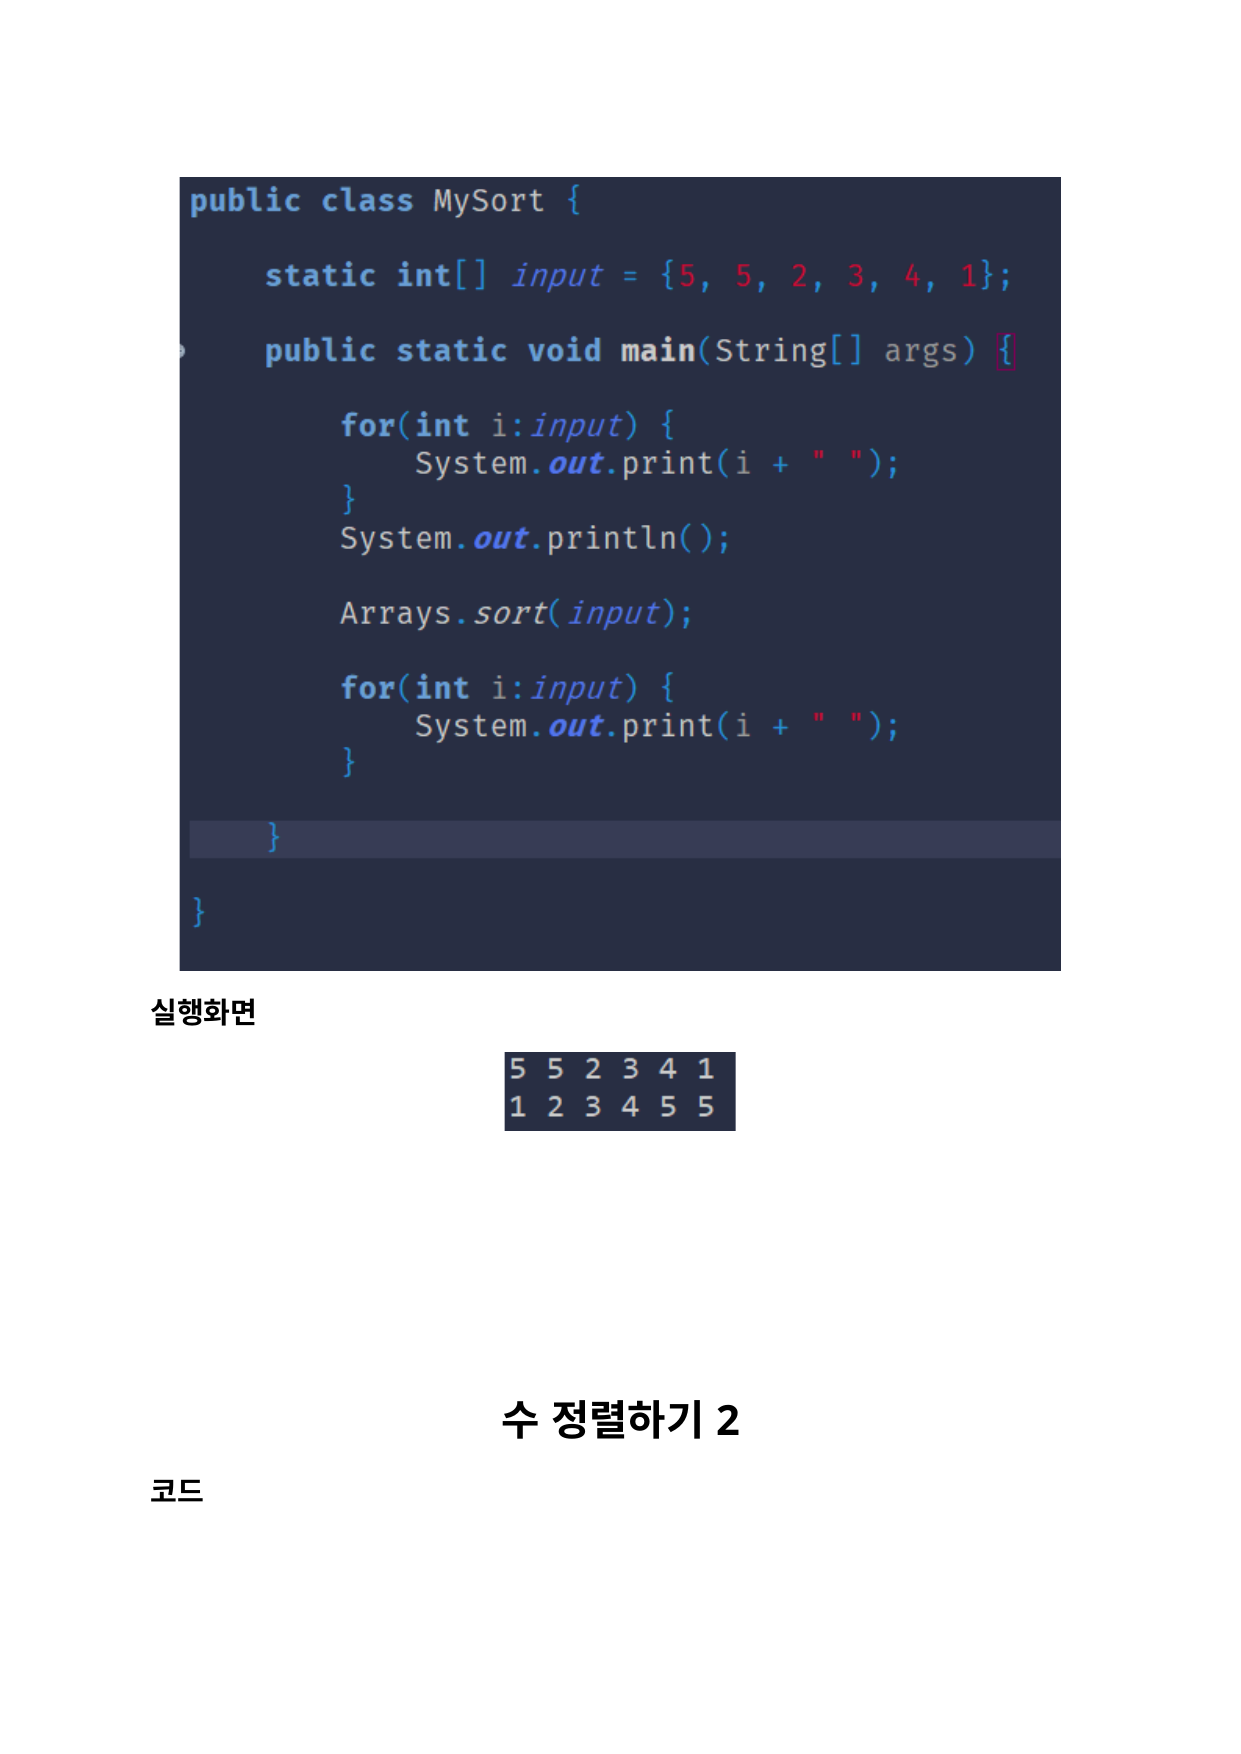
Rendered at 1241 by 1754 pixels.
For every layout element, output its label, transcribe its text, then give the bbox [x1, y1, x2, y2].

picture [504, 1052, 736, 1131]
text 수 정렬하기 2 [150, 1387, 1090, 1448]
text 실행화면 [150, 990, 1090, 1032]
text 코드 [150, 1469, 1090, 1511]
picture [179, 177, 1061, 971]
